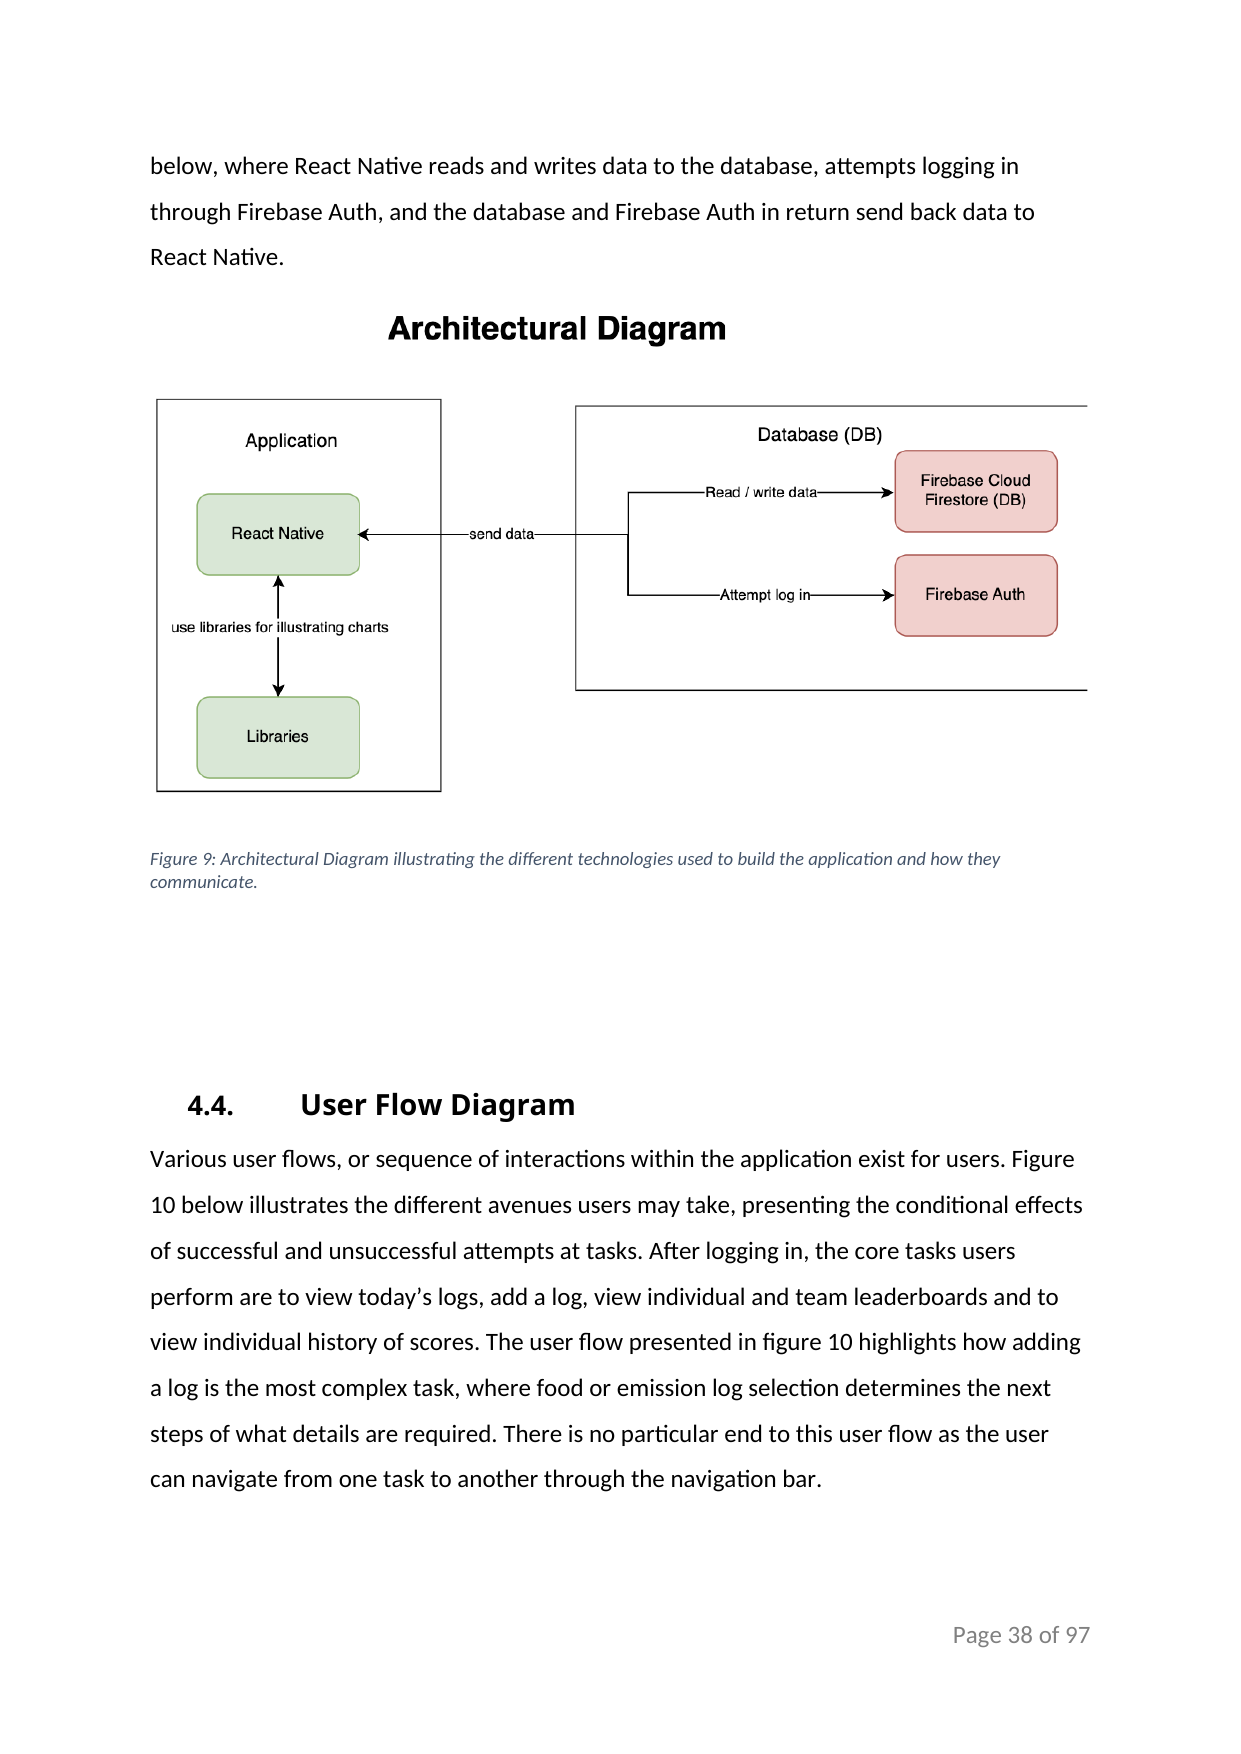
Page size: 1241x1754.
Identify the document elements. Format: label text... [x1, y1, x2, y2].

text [150, 150, 1090, 272]
subtitle User Flow Diagram [187, 1084, 1090, 1124]
picture [150, 309, 1087, 795]
text Various user flows, or sequence of interactions within the application exist for users. Figure 10 below illustrates the different avenues users may take, presenting the conditional effects of successful and unsuccessful attempts at tasks. After logging in, the core tasks users perform are to view today’s logs, add a log, view individual and team leaderboards and to view individual history of scores. The user flow presented in figure 10 highlights how adding a log is the most complex task, where food or emission log selection determines the next steps of what details are required. There is no particular end to this user flow as the user can navigate from one task to another through the navigation bar. [150, 1143, 1090, 1494]
